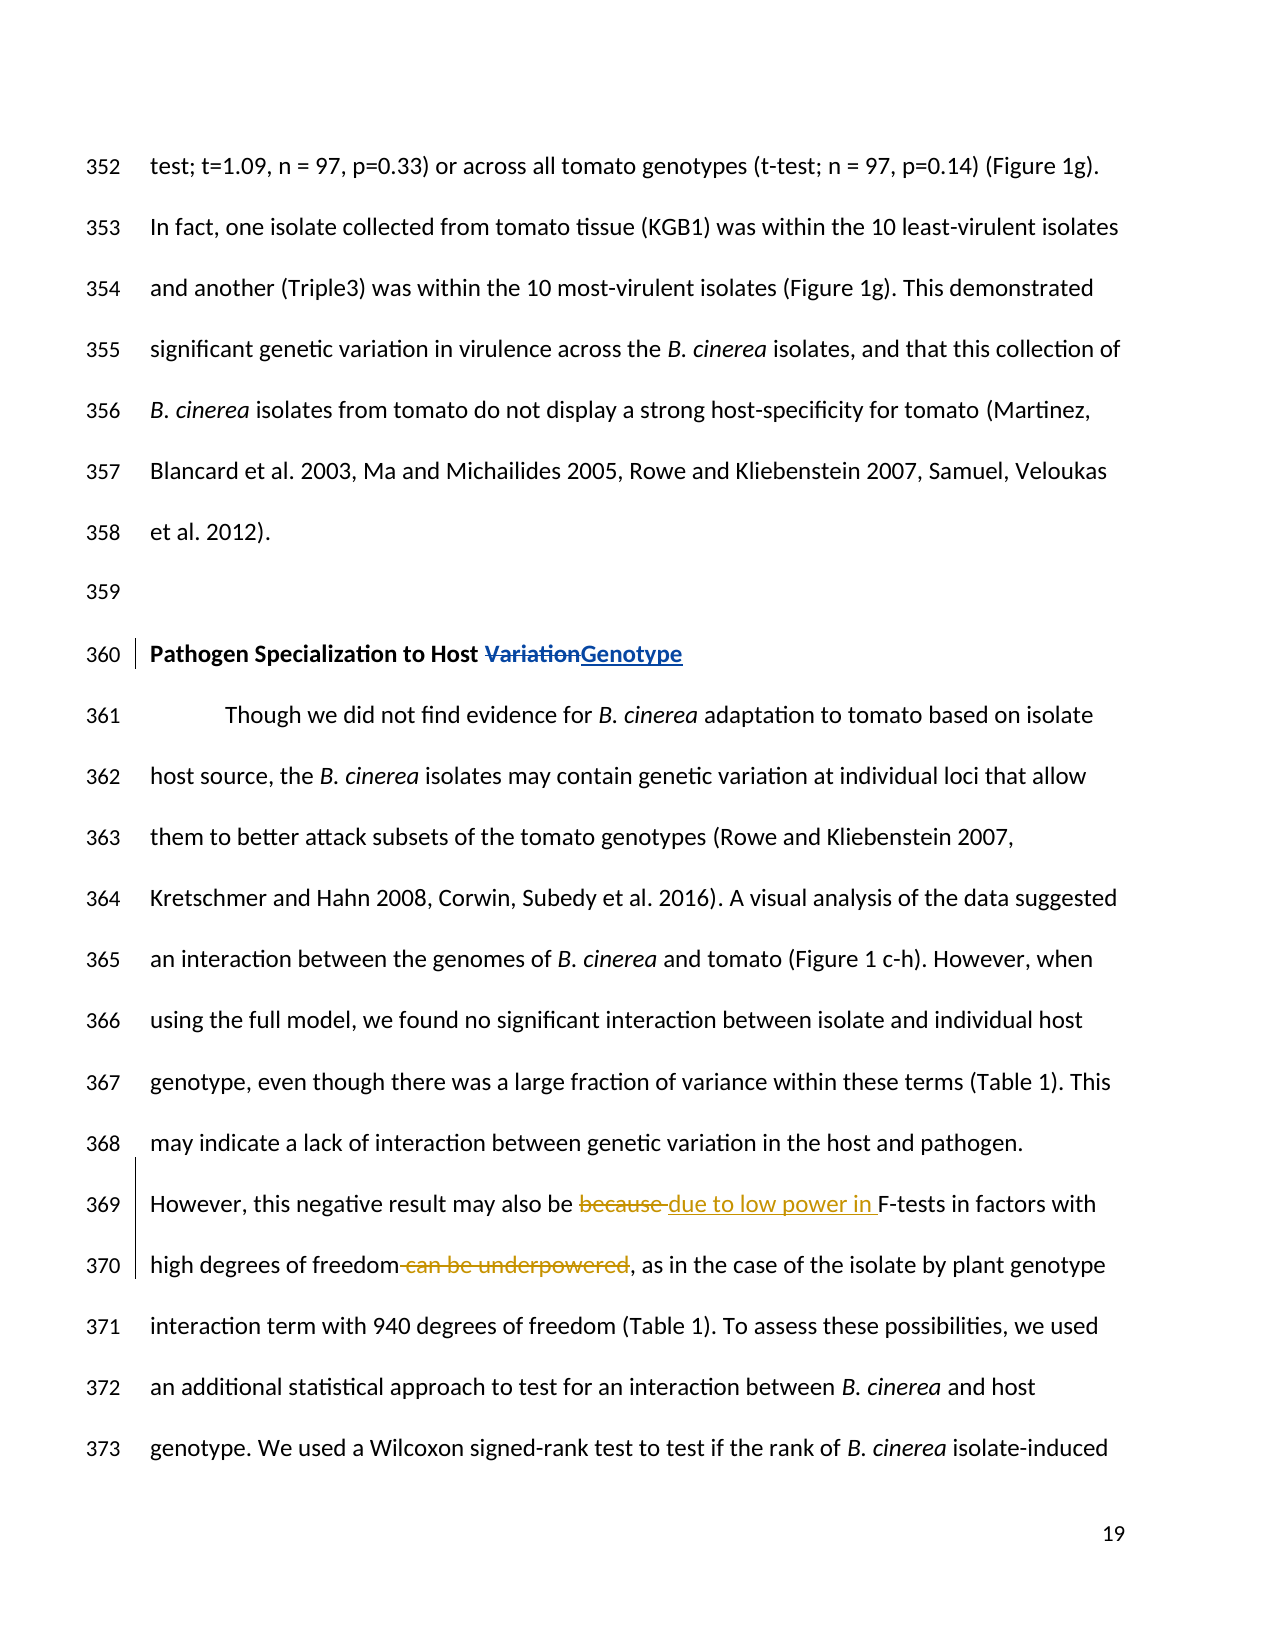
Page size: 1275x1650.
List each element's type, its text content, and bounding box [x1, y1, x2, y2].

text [150, 699, 1125, 1462]
text Pathogen Specialization to Host [150, 638, 1125, 669]
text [150, 150, 1125, 547]
